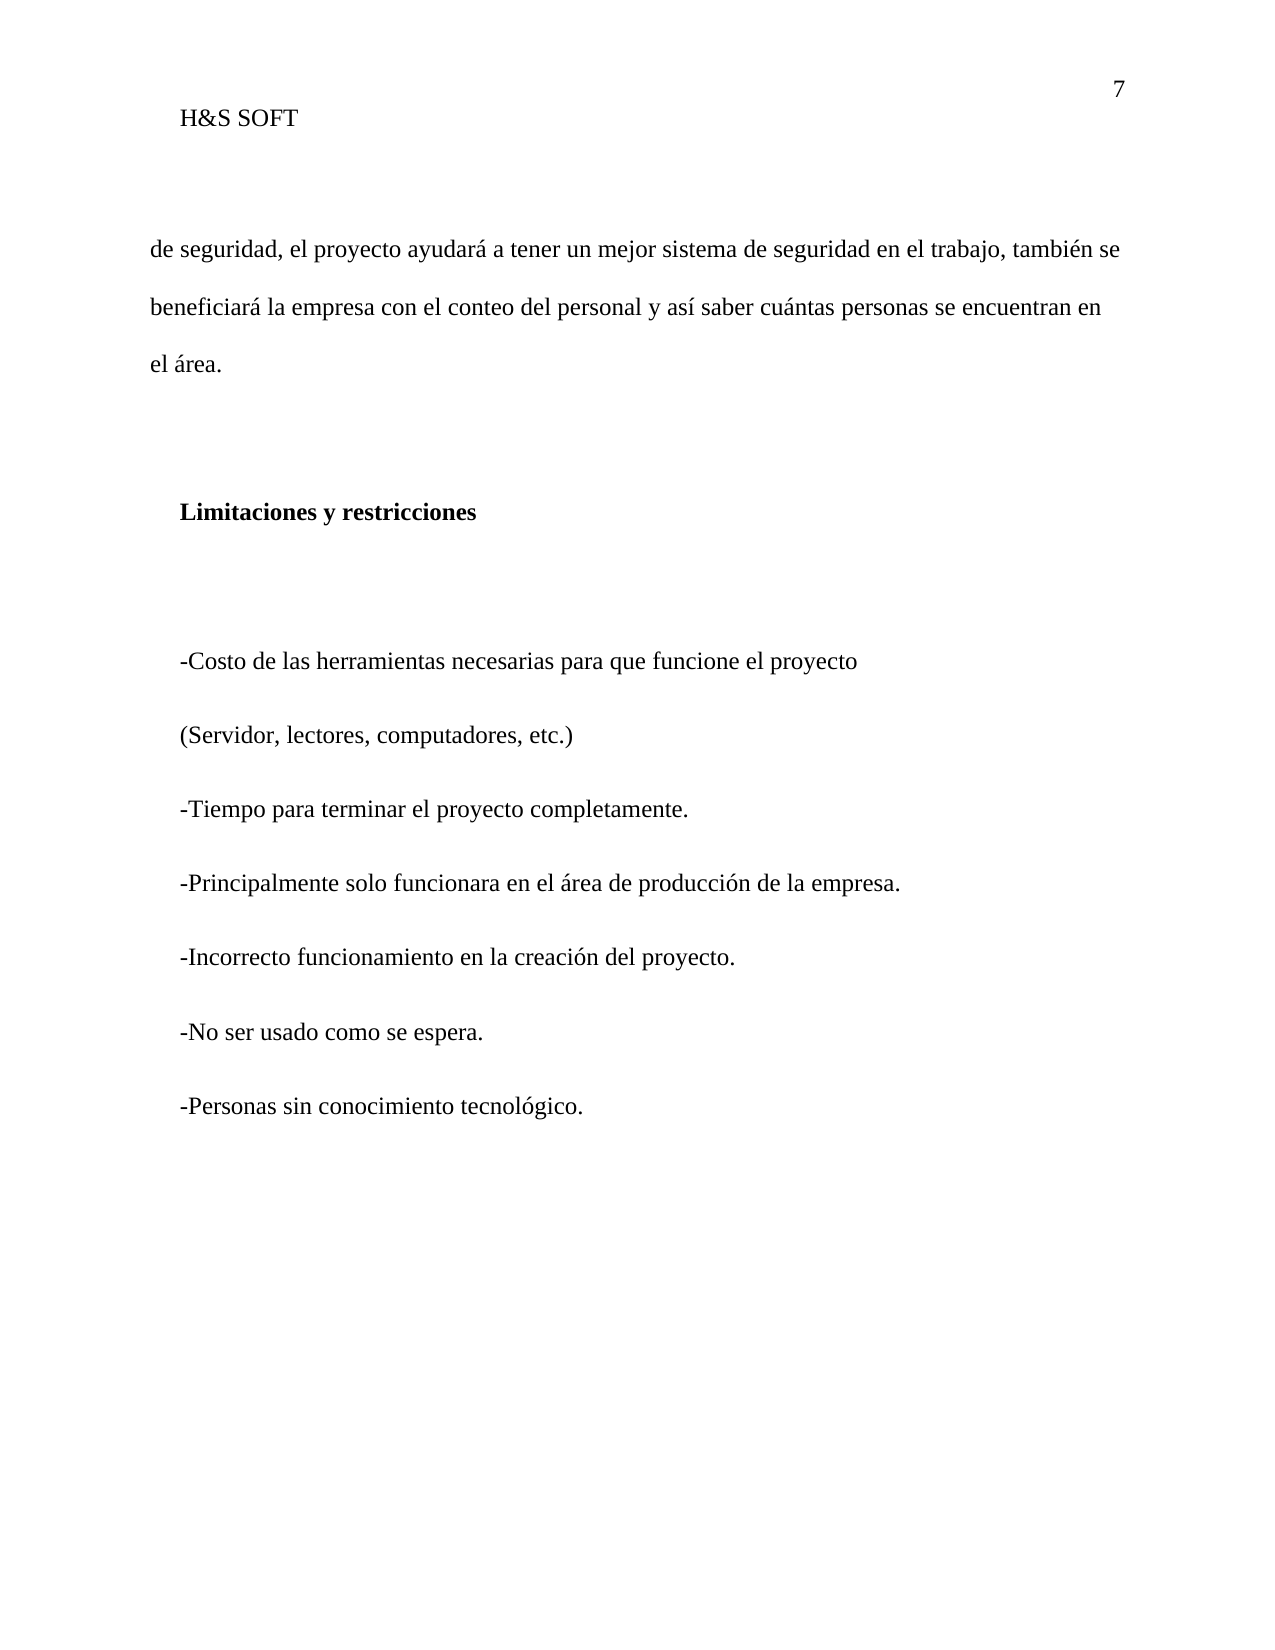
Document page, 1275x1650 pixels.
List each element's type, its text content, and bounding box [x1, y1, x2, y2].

text -Costo de las herramientas necesarias para que funcione el proyecto [150, 646, 1125, 674]
text (Servidor, lectores, computadores, etc.) [150, 720, 1125, 749]
text -Incorrecto funcionamiento en la creación del proyecto. [150, 942, 1125, 971]
text -Personas sin conocimiento tecnológico. [150, 1091, 1125, 1119]
text -No ser usado como se espera. [150, 1017, 1125, 1045]
text -Tiempo para terminar el proyecto completamente. [150, 794, 1125, 823]
text Limitaciones y restricciones [150, 497, 1125, 526]
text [150, 234, 1125, 378]
text -Principalmente solo funcionara en el área de producción de la empresa. [150, 868, 1125, 897]
